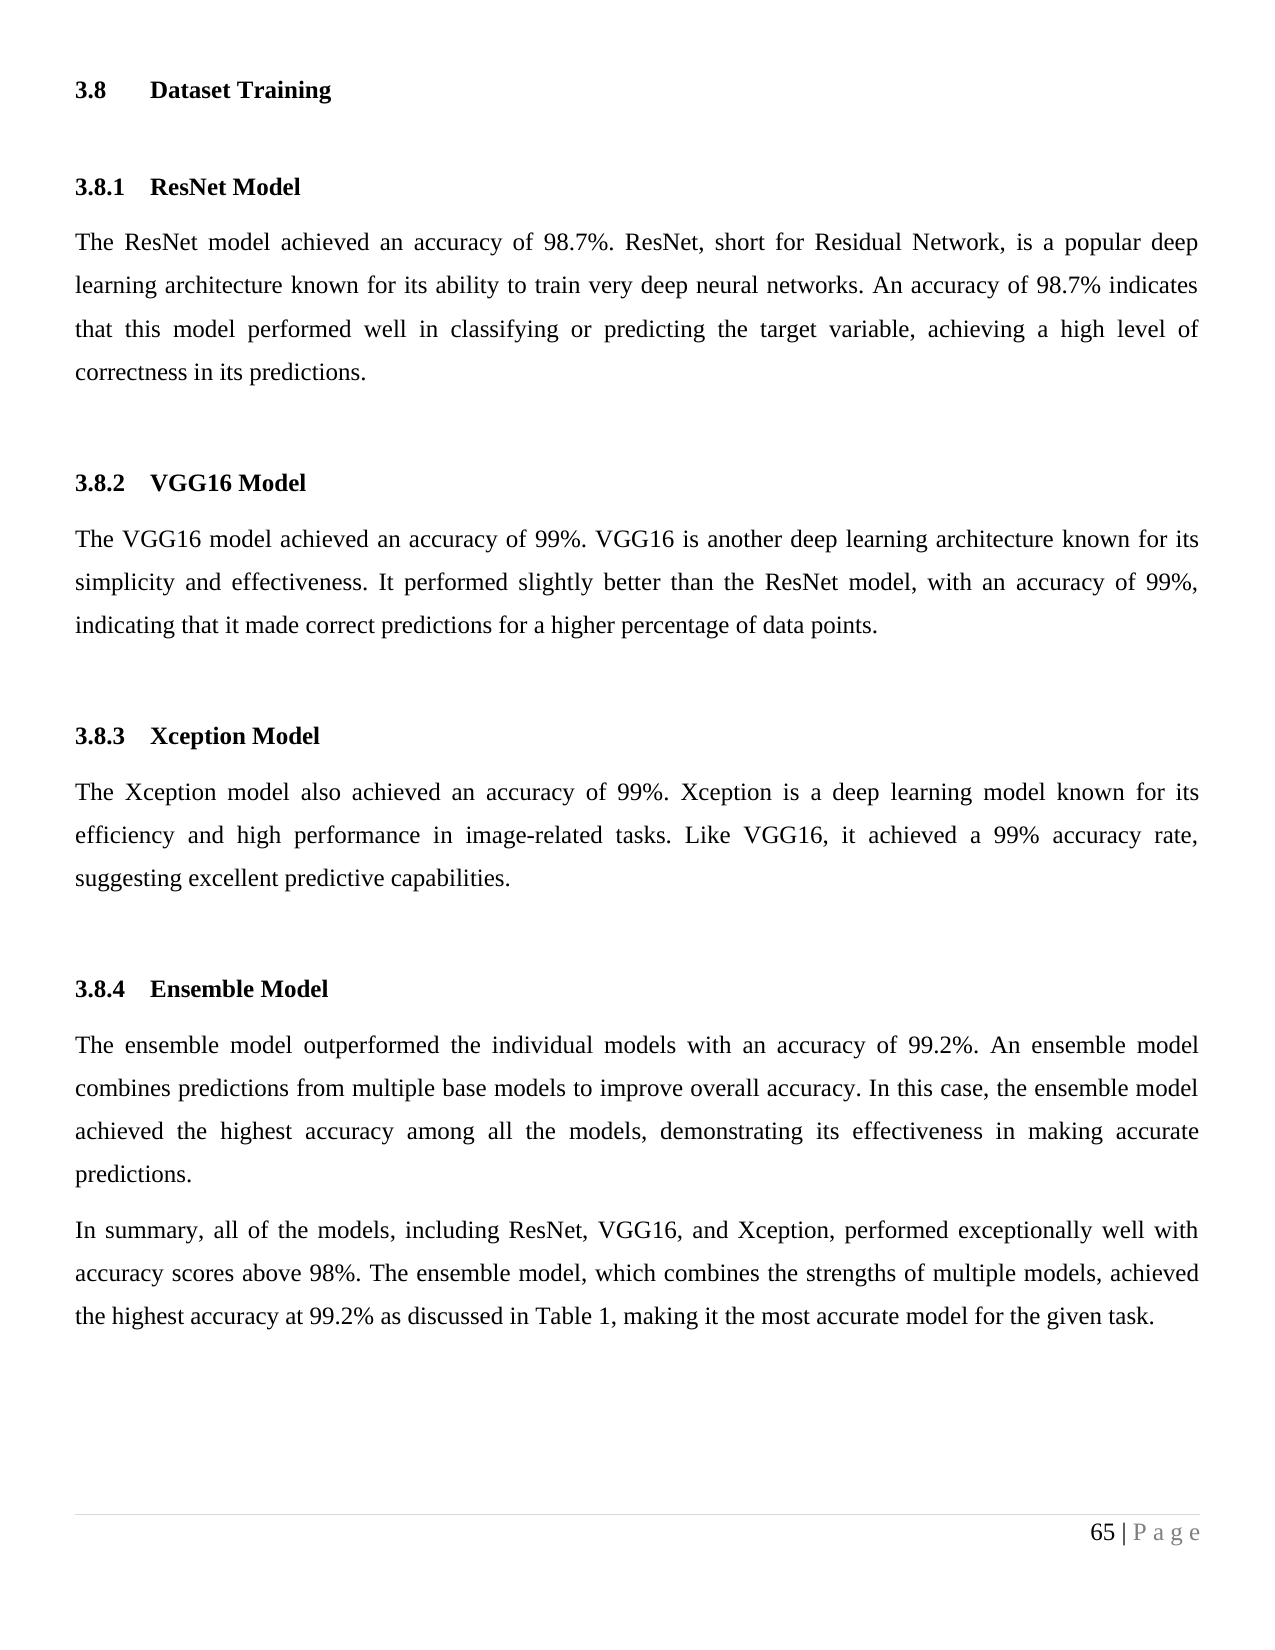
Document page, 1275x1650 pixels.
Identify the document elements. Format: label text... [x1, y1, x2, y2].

text The VGG16 model achieved an accuracy of 99%. VGG16 is another deep learning architecture known for its simplicity and effectiveness. It performed slightly better than the ResNet model, with an accuracy of 99%, indicating that it made correct predictions for a higher percentage of data points. [75, 524, 1200, 639]
text The ensemble model outperformed the individual models with an accuracy of 99.2%. An ensemble model combines predictions from multiple base models to improve overall accuracy. In this case, the ensemble model achieved the highest accuracy among all the models, demonstrating its effectiveness in making accurate predictions. [75, 1030, 1200, 1188]
text 3.8.3 Xception Model [75, 721, 1200, 750]
subtitle 3.8 Dataset Training [75, 75, 1200, 104]
text The ResNet model achieved an accuracy of 98.7%. ResNet, short for Residual Network, is a popular deep learning architecture known for its ability to train very deep neural networks. An accuracy of 98.7% indicates that this model performed well in classifying or predicting the target variable, achieving a high level of correctness in its predictions. [75, 227, 1200, 386]
text In summary, all of the models, including ResNet, VGG16, and Xception, performed exceptionally well with accuracy scores above 98%. The ensemble model, which combines the strengths of multiple models, achieved the highest accuracy at 99.2% as discussed in Table 1, making it the most accurate model for the given task. [75, 1215, 1200, 1330]
text 3.8.4 Ensemble Model [75, 974, 1200, 1003]
text 3.8.2 VGG16 Model [75, 468, 1200, 497]
text 3.8.1 ResNet Model [75, 172, 1200, 201]
text The Xception model also achieved an accuracy of 99%. Xception is a deep learning model known for its efficiency and high performance in image-related tasks. Like VGG16, it achieved a 99% accuracy rate, suggesting excellent predictive capabilities. [75, 777, 1200, 892]
